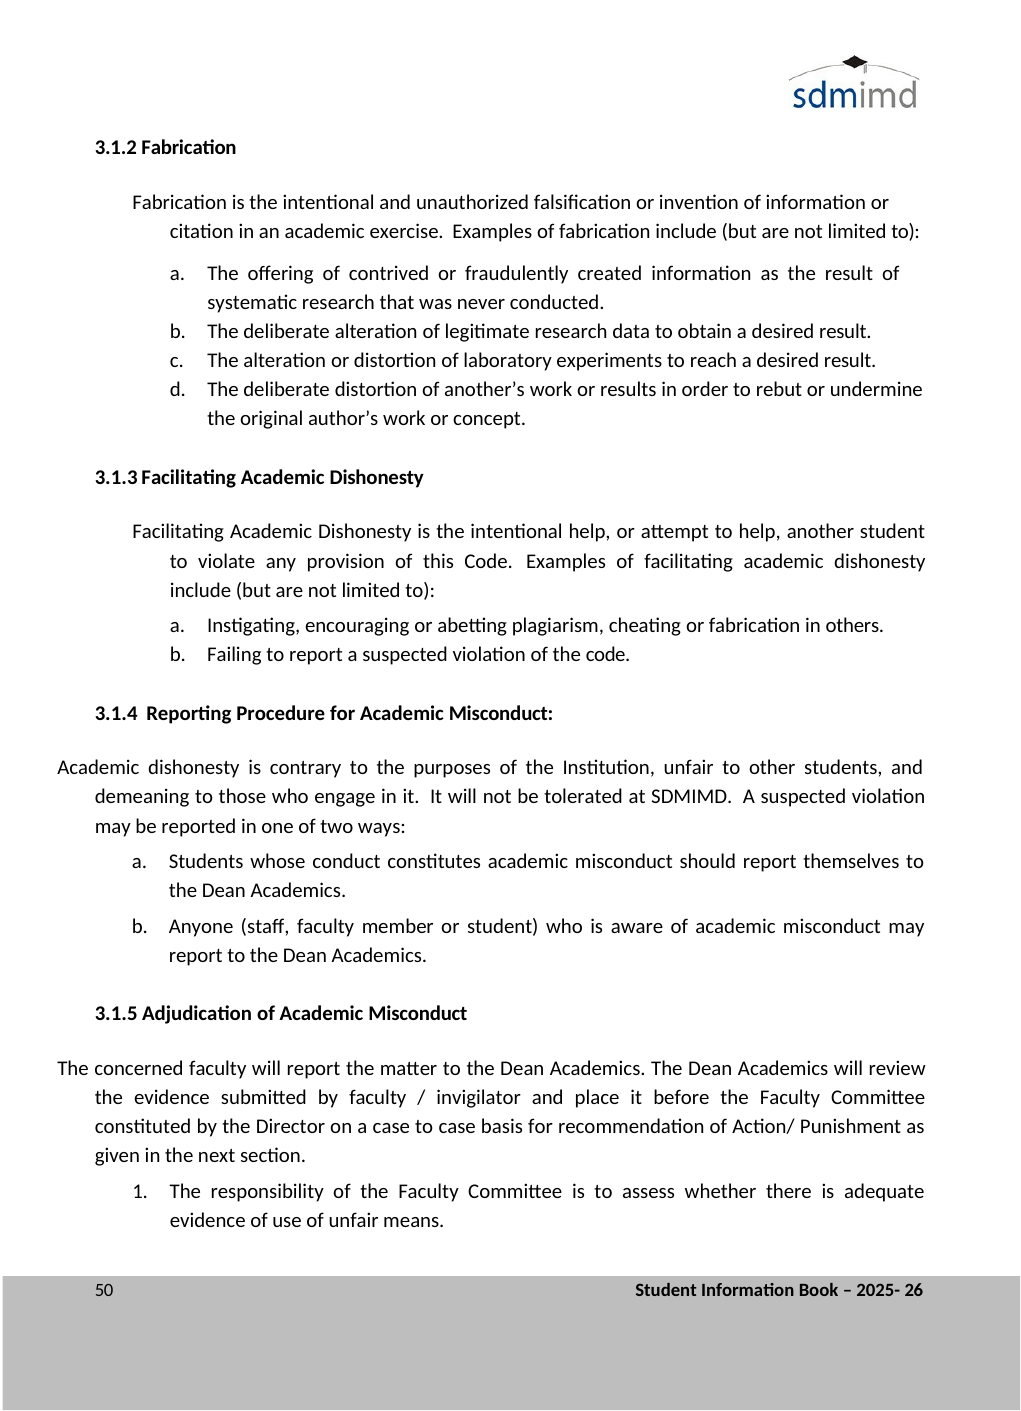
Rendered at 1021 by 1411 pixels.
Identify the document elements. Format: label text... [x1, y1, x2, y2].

picture [788, 55, 920, 109]
list The responsibility of the Faculty Committee is to assess whether there is adequate evidence of use of unfair means. [132, 1178, 926, 1233]
text Fabrication is the intentional and unauthorized falsification or invention of information or citation in an academic exercise. Examples of fabrication include (but are not limited to): [132, 189, 935, 243]
list The deliberate alteration of legitimate research data to obtain a desired result. [169, 318, 991, 343]
text Academic dishonesty is contrary to the purposes of the Institution, unfair to other students, and demeaning to those who engage in it. It will not be tolerated at SDMIMD. A suspected violation may be reported in one of two ways: [57, 754, 925, 838]
list The deliberate distortion of another’s work or results in order to rebut or undermine the original author’s work or concept. [169, 376, 926, 431]
list Instigating, encouraging or abetting plagiarism, cheating or fabrication in others. [169, 612, 991, 638]
text The concerned faculty will report the matter to the Dean Academics. The Dean Academics will review the evidence submitted by faculty / invigilator and place it before the Faculty Committee constituted by the Director on a case to case basis for recommendation of Action/ Punishment as given in the next section. [57, 1055, 927, 1168]
subtitle Reporting Procedure for Academic Misconduct: [94, 700, 991, 725]
list Failing to report a suspected violation of the code. [169, 641, 991, 667]
subtitle Fabrication [94, 134, 991, 159]
list Anyone (staff, faculty member or student) who is aware of academic misconduct may report to the Dean Academics. [132, 913, 926, 967]
subtitle Facilitating Academic Dishonesty [94, 464, 991, 489]
subtitle Adjudication of Academic Misconduct [94, 1000, 991, 1026]
text Facilitating Academic Dishonesty is the intentional help, or attempt to help, another student to violate any provision of this Code. Examples of facilitating academic dishonesty include (but are not limited to): [132, 519, 926, 602]
list The offering of contrived or fraudulently created information as the result of systematic research that was never conducted. [169, 260, 926, 314]
list Students whose conduct constitutes academic misconduct should report themselves to the Dean Academics. [132, 848, 926, 903]
list The alteration or distortion of laboratory experiments to reach a desired result. [169, 347, 991, 373]
